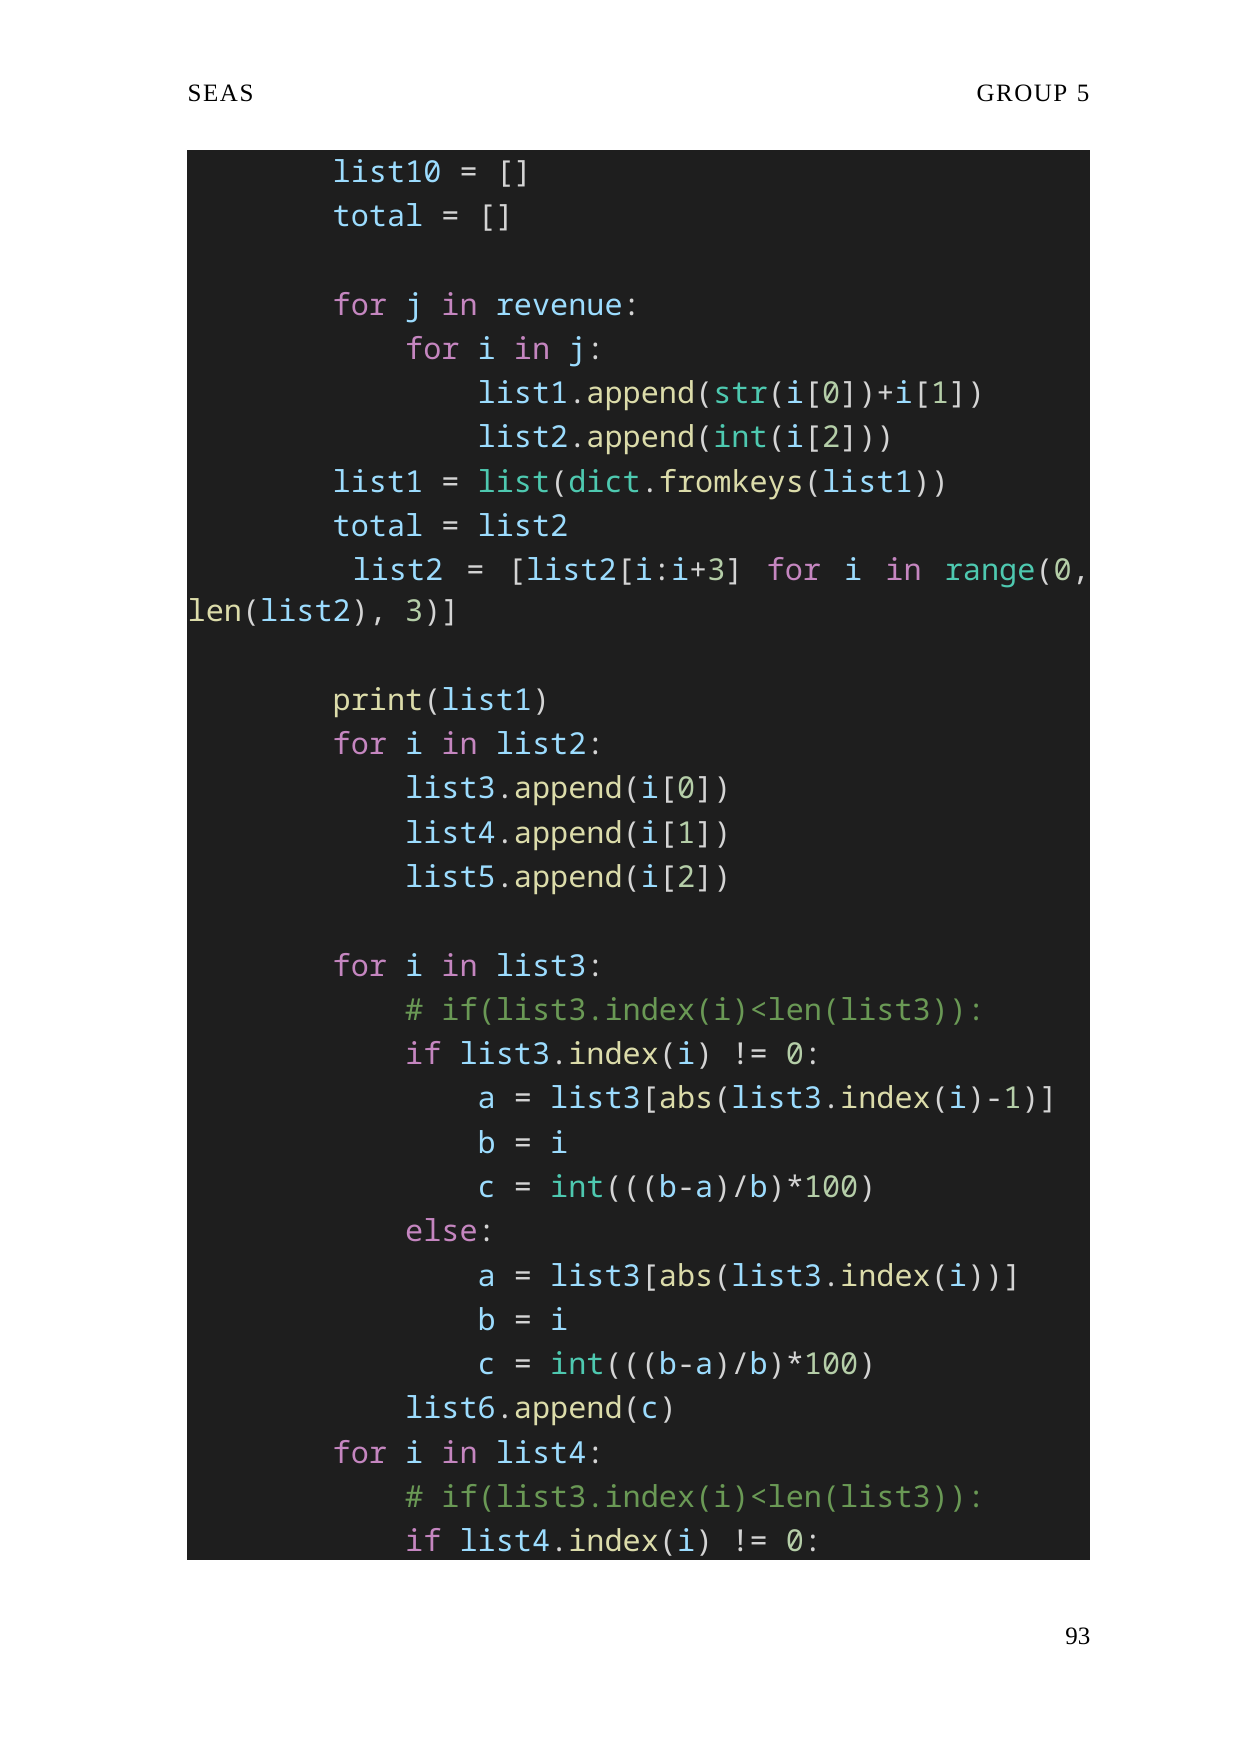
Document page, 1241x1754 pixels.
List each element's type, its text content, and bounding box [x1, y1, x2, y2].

text if list4.index(i) != 0: [187, 1519, 1090, 1560]
text list2 = [list2[i:i+3] for i in range(0, len(list2), 3)] [187, 548, 1090, 631]
text a = list3[abs(list3.index(i))] [187, 1254, 1090, 1295]
text for j in revenue: [187, 283, 1090, 324]
text list6.append(c) [187, 1386, 1090, 1428]
text b = i [187, 1121, 1090, 1162]
text list5.append(i[2]) [187, 855, 1090, 896]
text for i in list4: [187, 1431, 1090, 1472]
text list4.append(i[1]) [187, 811, 1090, 852]
text list3.append(i[0]) [187, 767, 1090, 808]
text list1 = list(dict.fromkeys(list1)) [187, 460, 1090, 501]
text total = [] [187, 194, 1090, 235]
text b = i [187, 1298, 1090, 1339]
text if list3.index(i) != 0: [187, 1032, 1090, 1073]
text list10 = [] [187, 150, 1090, 191]
text total = list2 [187, 504, 1090, 545]
text for i in list2: [187, 722, 1090, 763]
text else: [187, 1209, 1090, 1251]
text list2.append(int(i[2])) [187, 416, 1090, 457]
text # if(list3.index(i)<len(list3)): [187, 988, 1090, 1029]
text list1.append(str(i[0])+i[1]) [187, 371, 1090, 412]
text print(list1) [187, 678, 1090, 719]
text a = list3[abs(list3.index(i)-1)] [187, 1077, 1090, 1118]
text c = int(((b-a)/b)*100) [187, 1342, 1090, 1383]
text for i in j: [187, 327, 1090, 368]
text for i in list3: [187, 944, 1090, 985]
text c = int(((b-a)/b)*100) [187, 1165, 1090, 1206]
text # if(list3.index(i)<len(list3)): [187, 1475, 1090, 1516]
